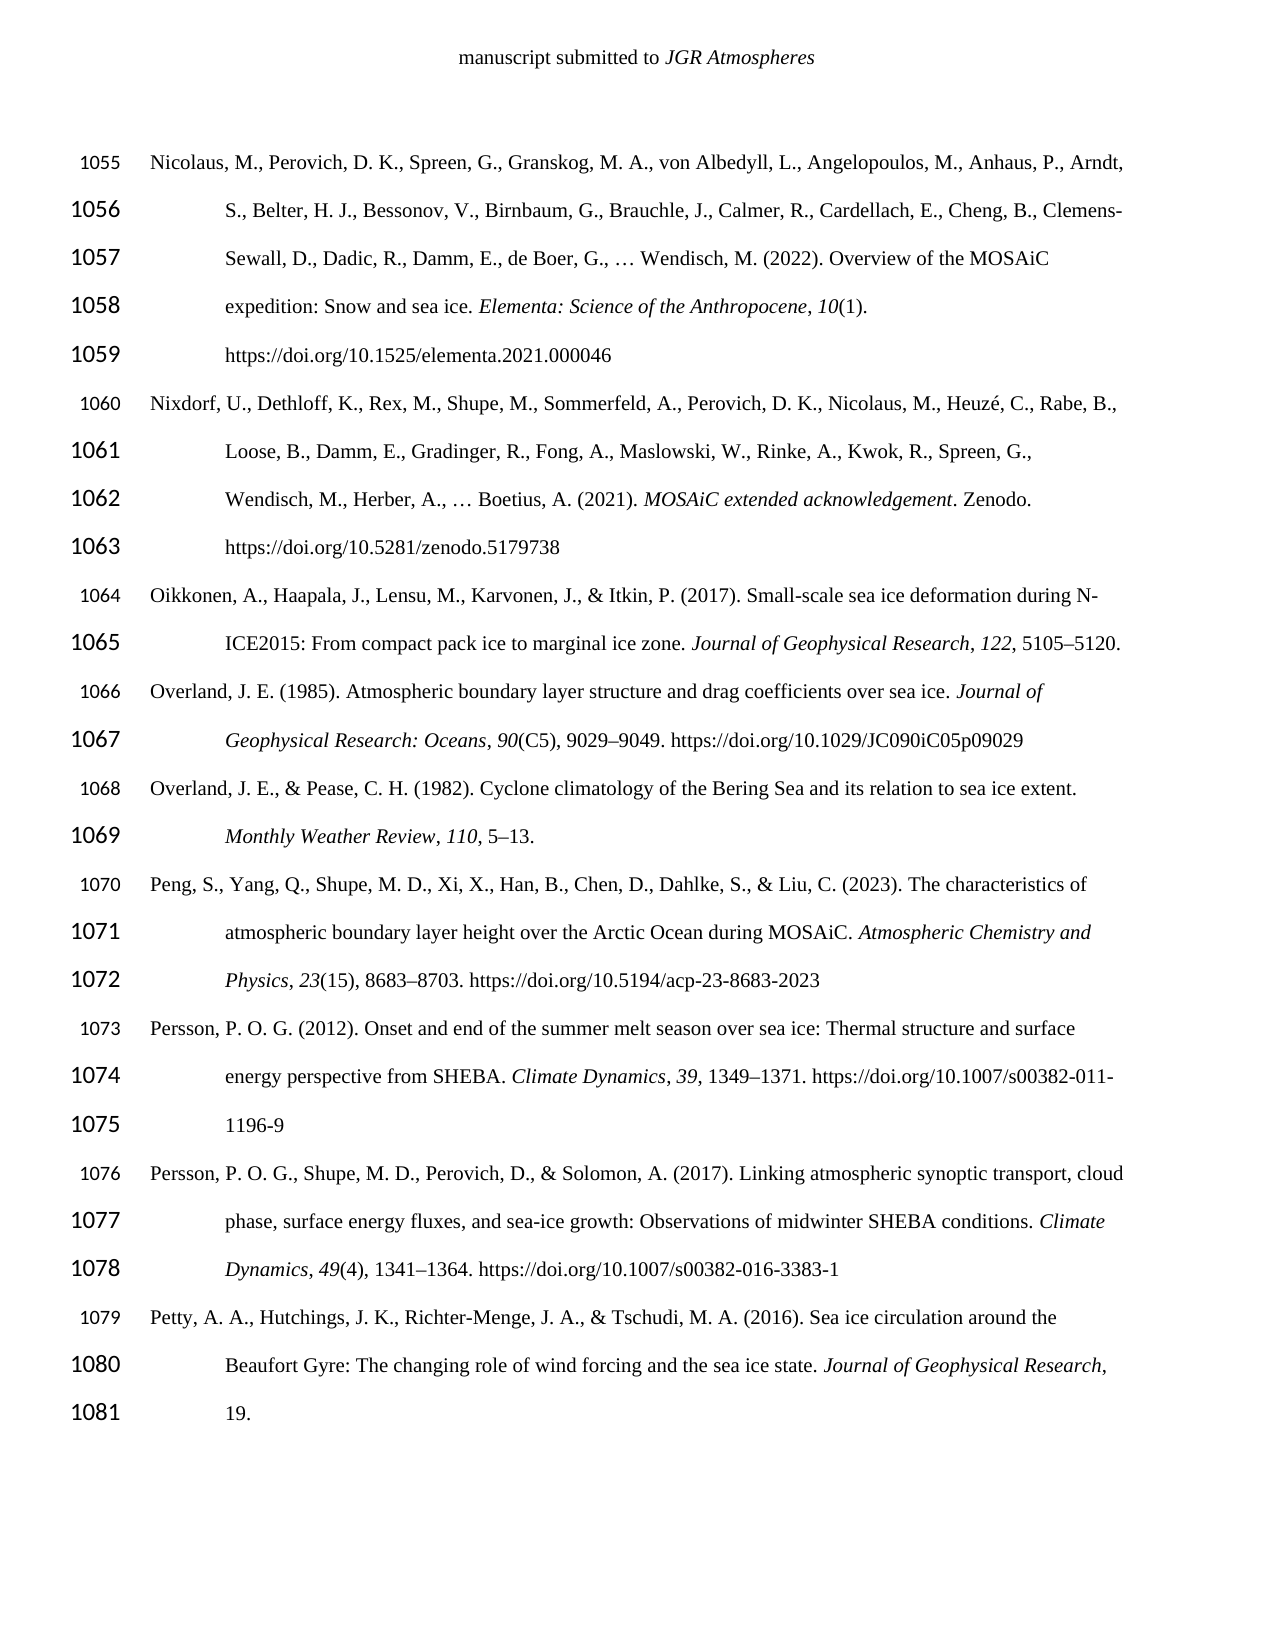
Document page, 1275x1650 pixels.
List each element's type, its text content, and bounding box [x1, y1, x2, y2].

text Peng, S., Yang, Q., Shupe, M. D., Xi, X., Han, B., Chen, D., Dahlke, S., & Liu, C. (2023). The characteristics of atmospheric boundary layer height over the Arctic Ocean during MOSAiC. Atmospheric Chemistry and Physics, 23(15), 8683–8703. https://doi.org/10.5194/acp-23-8683-2023 [150, 872, 1125, 992]
text Persson, P. O. G. (2012). Onset and end of the summer melt season over sea ice: Thermal structure and surface energy perspective from SHEBA. Climate Dynamics, 39, 1349–1371. https://doi.org/10.1007/s00382-011-1196-9 [150, 1016, 1125, 1137]
text Persson, P. O. G., Shupe, M. D., Perovich, D., & Solomon, A. (2017). Linking atmospheric synoptic transport, cloud phase, surface energy fluxes, and sea-ice growth: Observations of midwinter SHEBA conditions. Climate Dynamics, 49(4), 1341–1364. https://doi.org/10.1007/s00382-016-3383-1 [150, 1161, 1125, 1281]
text Oikkonen, A., Haapala, J., Lensu, M., Karvonen, J., & Itkin, P. (2017). Small‐scale sea ice deformation during N‐ICE2015: From compact pack ice to marginal ice zone. Journal of Geophysical Research, 122, 5105–5120. [150, 583, 1125, 655]
text Overland, J. E., & Pease, C. H. (1982). Cyclone climatology of the Bering Sea and its relation to sea ice extent. Monthly Weather Review, 110, 5–13. [150, 776, 1125, 848]
text Nixdorf, U., Dethloff, K., Rex, M., Shupe, M., Sommerfeld, A., Perovich, D. K., Nicolaus, M., Heuzé, C., Rabe, B., Loose, B., Damm, E., Gradinger, R., Fong, A., Maslowski, W., Rinke, A., Kwok, R., Spreen, G., Wendisch, M., Herber, A., … Boetius, A. (2021). MOSAiC extended acknowledgement. Zenodo. https://doi.org/10.5281/zenodo.5179738 [150, 391, 1125, 559]
text Petty, A. A., Hutchings, J. K., Richter-Menge, J. A., & Tschudi, M. A. (2016). Sea ice circulation around the Beaufort Gyre: The changing role of wind forcing and the sea ice state. Journal of Geophysical Research, 19. [150, 1305, 1125, 1425]
text Nicolaus, M., Perovich, D. K., Spreen, G., Granskog, M. A., von Albedyll, L., Angelopoulos, M., Anhaus, P., Arndt, S., Belter, H. J., Bessonov, V., Birnbaum, G., Brauchle, J., Calmer, R., Cardellach, E., Cheng, B., Clemens-Sewall, D., Dadic, R., Damm, E., de Boer, G., … Wendisch, M. (2022). Overview of the MOSAiC expedition: Snow and sea ice. Elementa: Science of the Anthropocene, 10(1). https://doi.org/10.1525/elementa.2021.000046 [150, 150, 1125, 367]
text Overland, J. E. (1985). Atmospheric boundary layer structure and drag coefficients over sea ice. Journal of Geophysical Research: Oceans, 90(C5), 9029–9049. https://doi.org/10.1029/JC090iC05p09029 [150, 679, 1125, 752]
